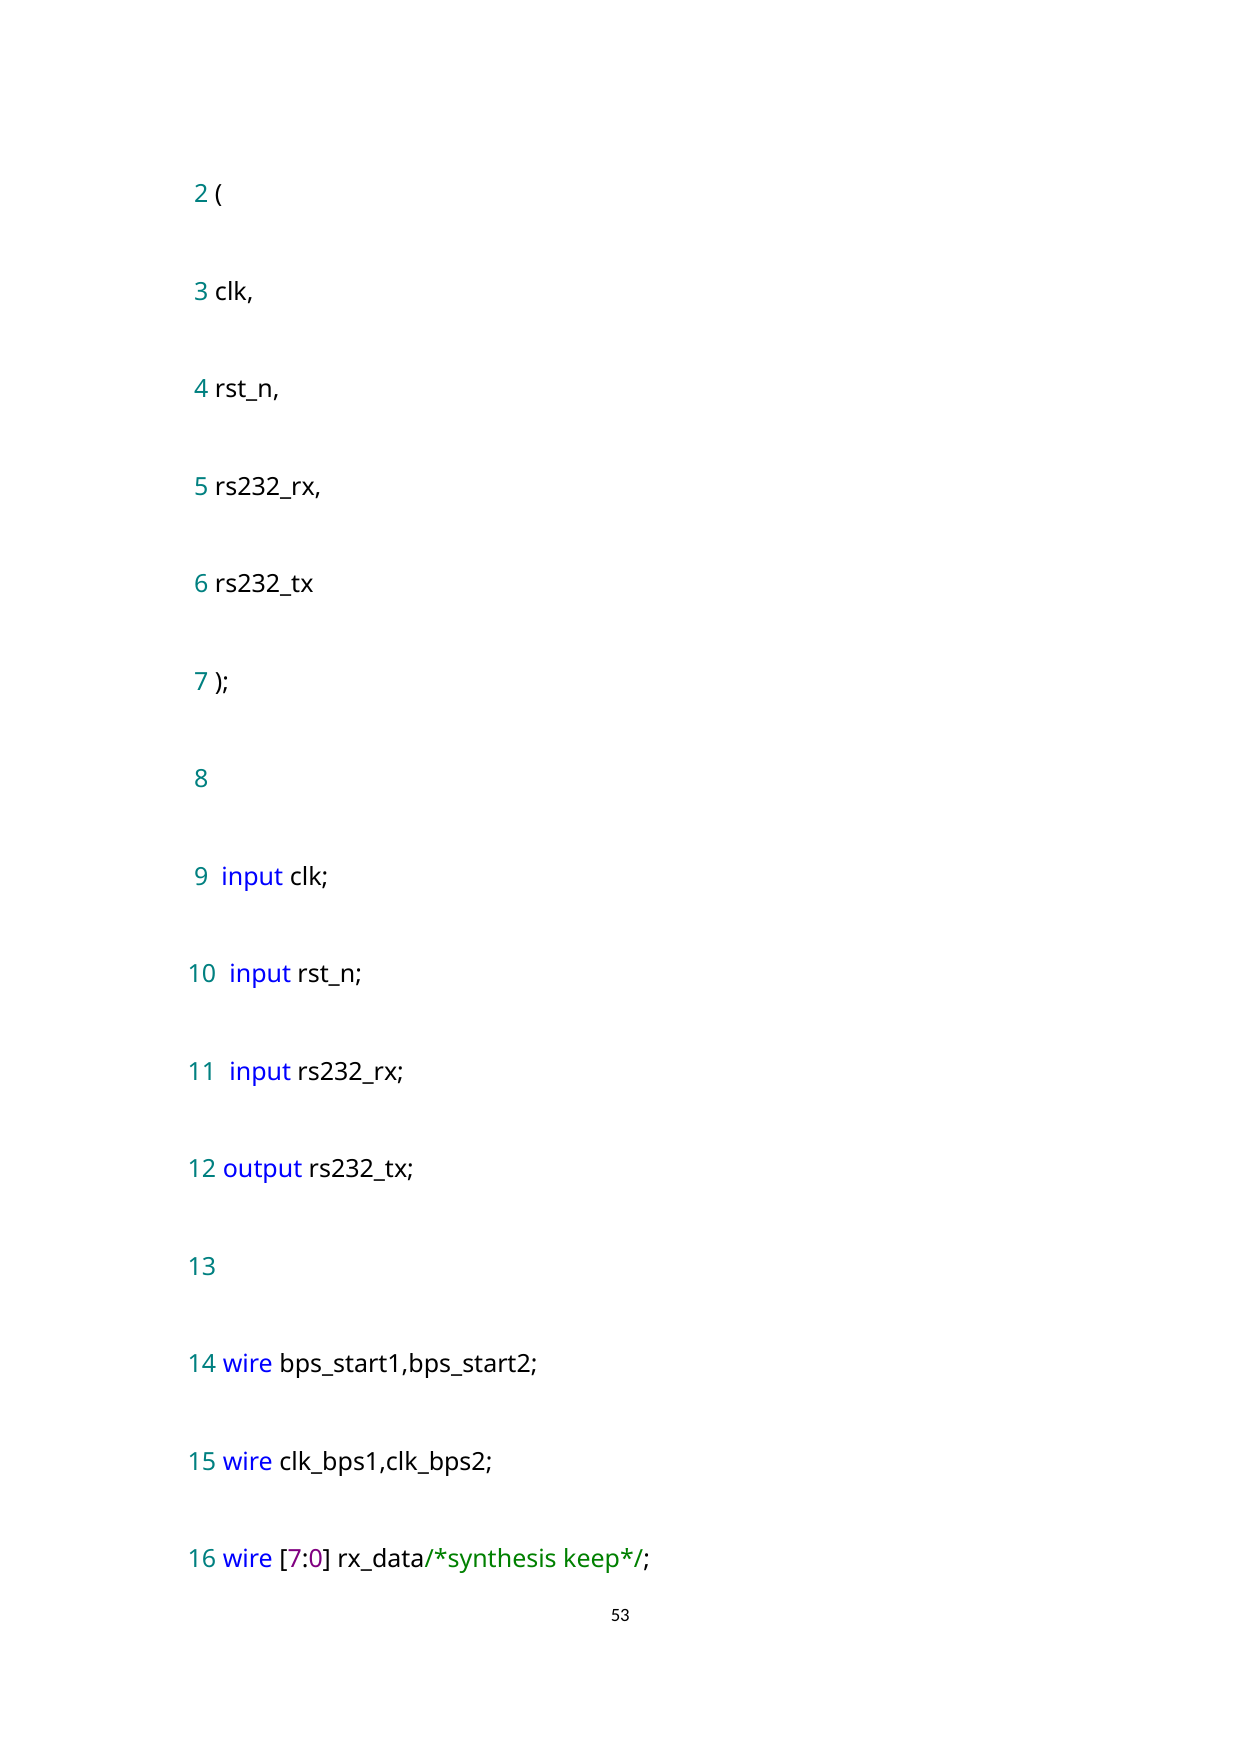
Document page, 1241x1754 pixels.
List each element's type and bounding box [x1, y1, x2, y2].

text [187, 160, 1053, 1590]
